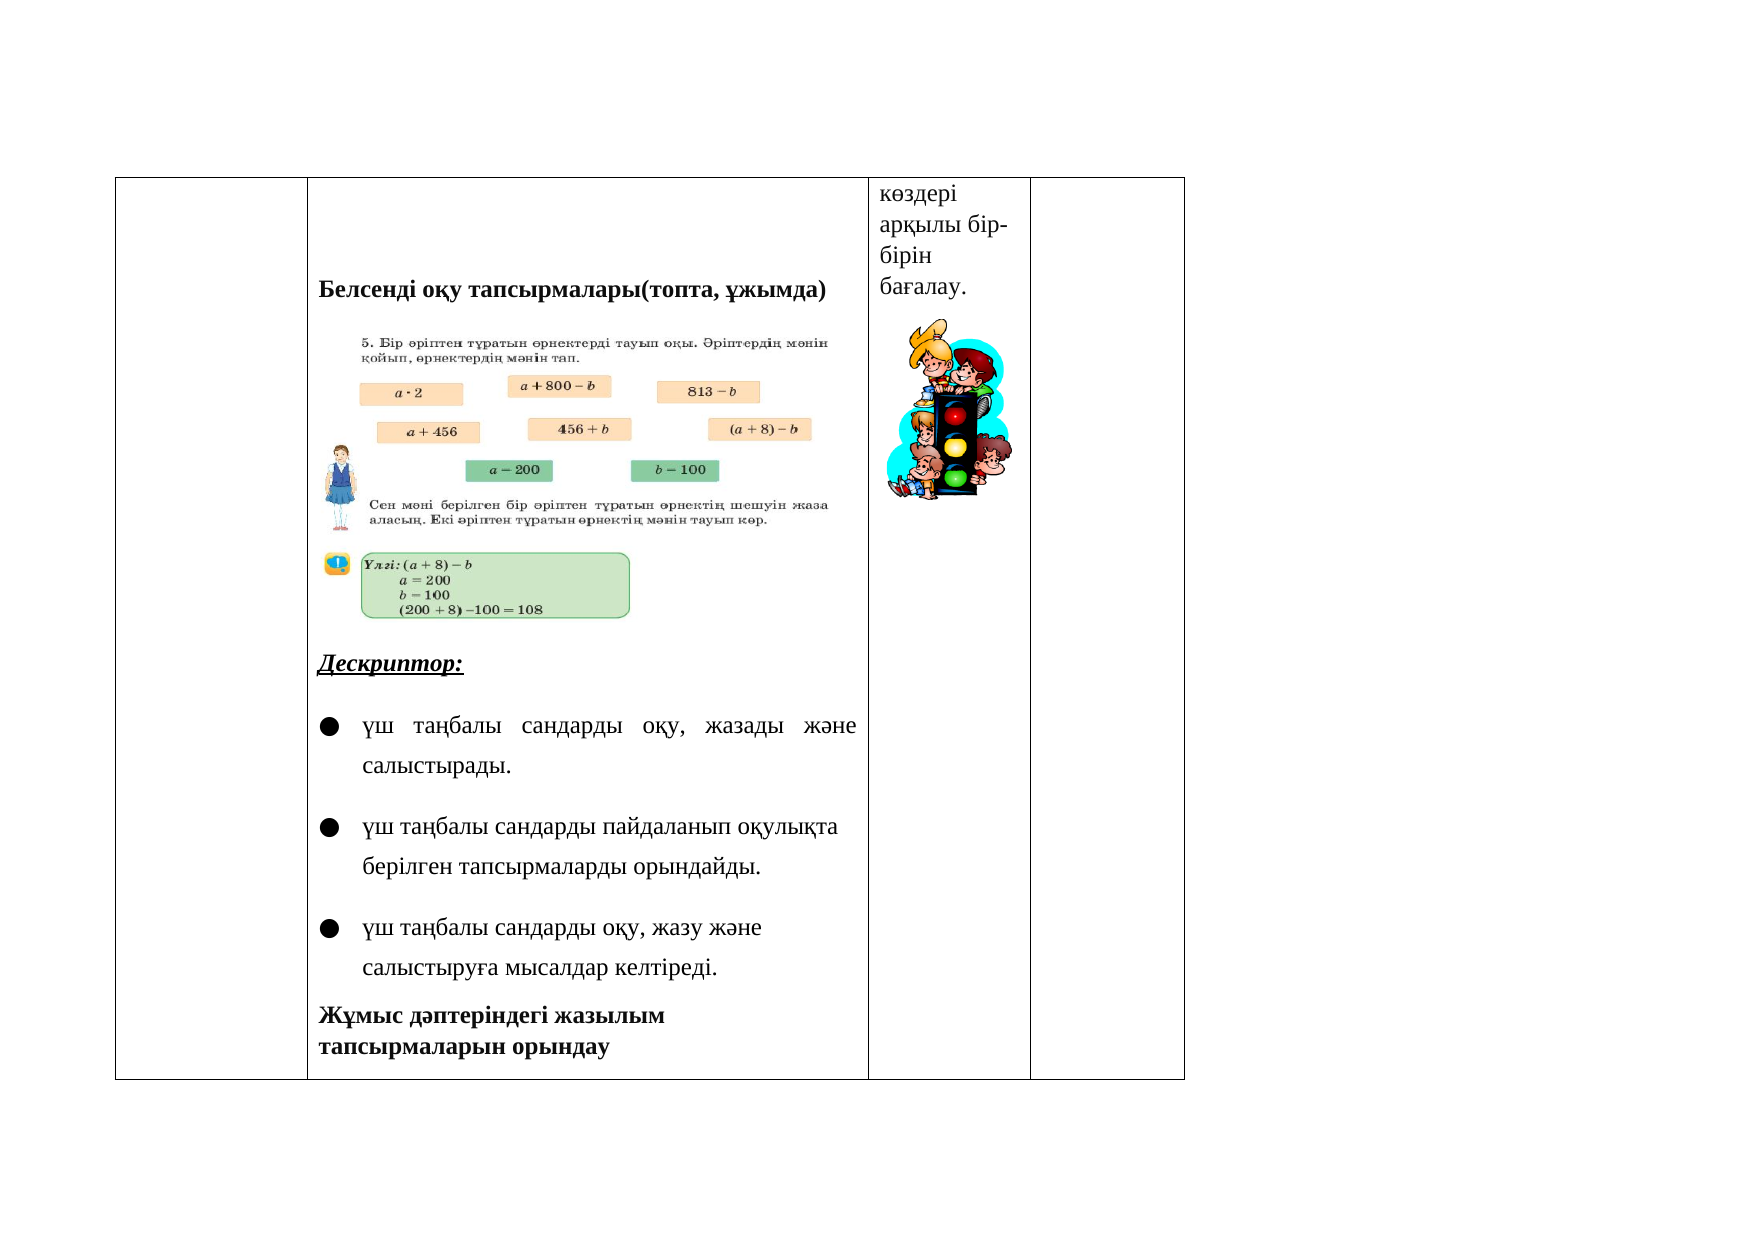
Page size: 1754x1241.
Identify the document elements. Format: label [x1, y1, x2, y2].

table_cell [116, 178, 307, 1078]
table_cell [1031, 178, 1184, 1078]
picture [318, 321, 862, 630]
picture [886, 319, 1012, 500]
table_cell [308, 178, 868, 1078]
table_cell [869, 178, 1030, 1078]
